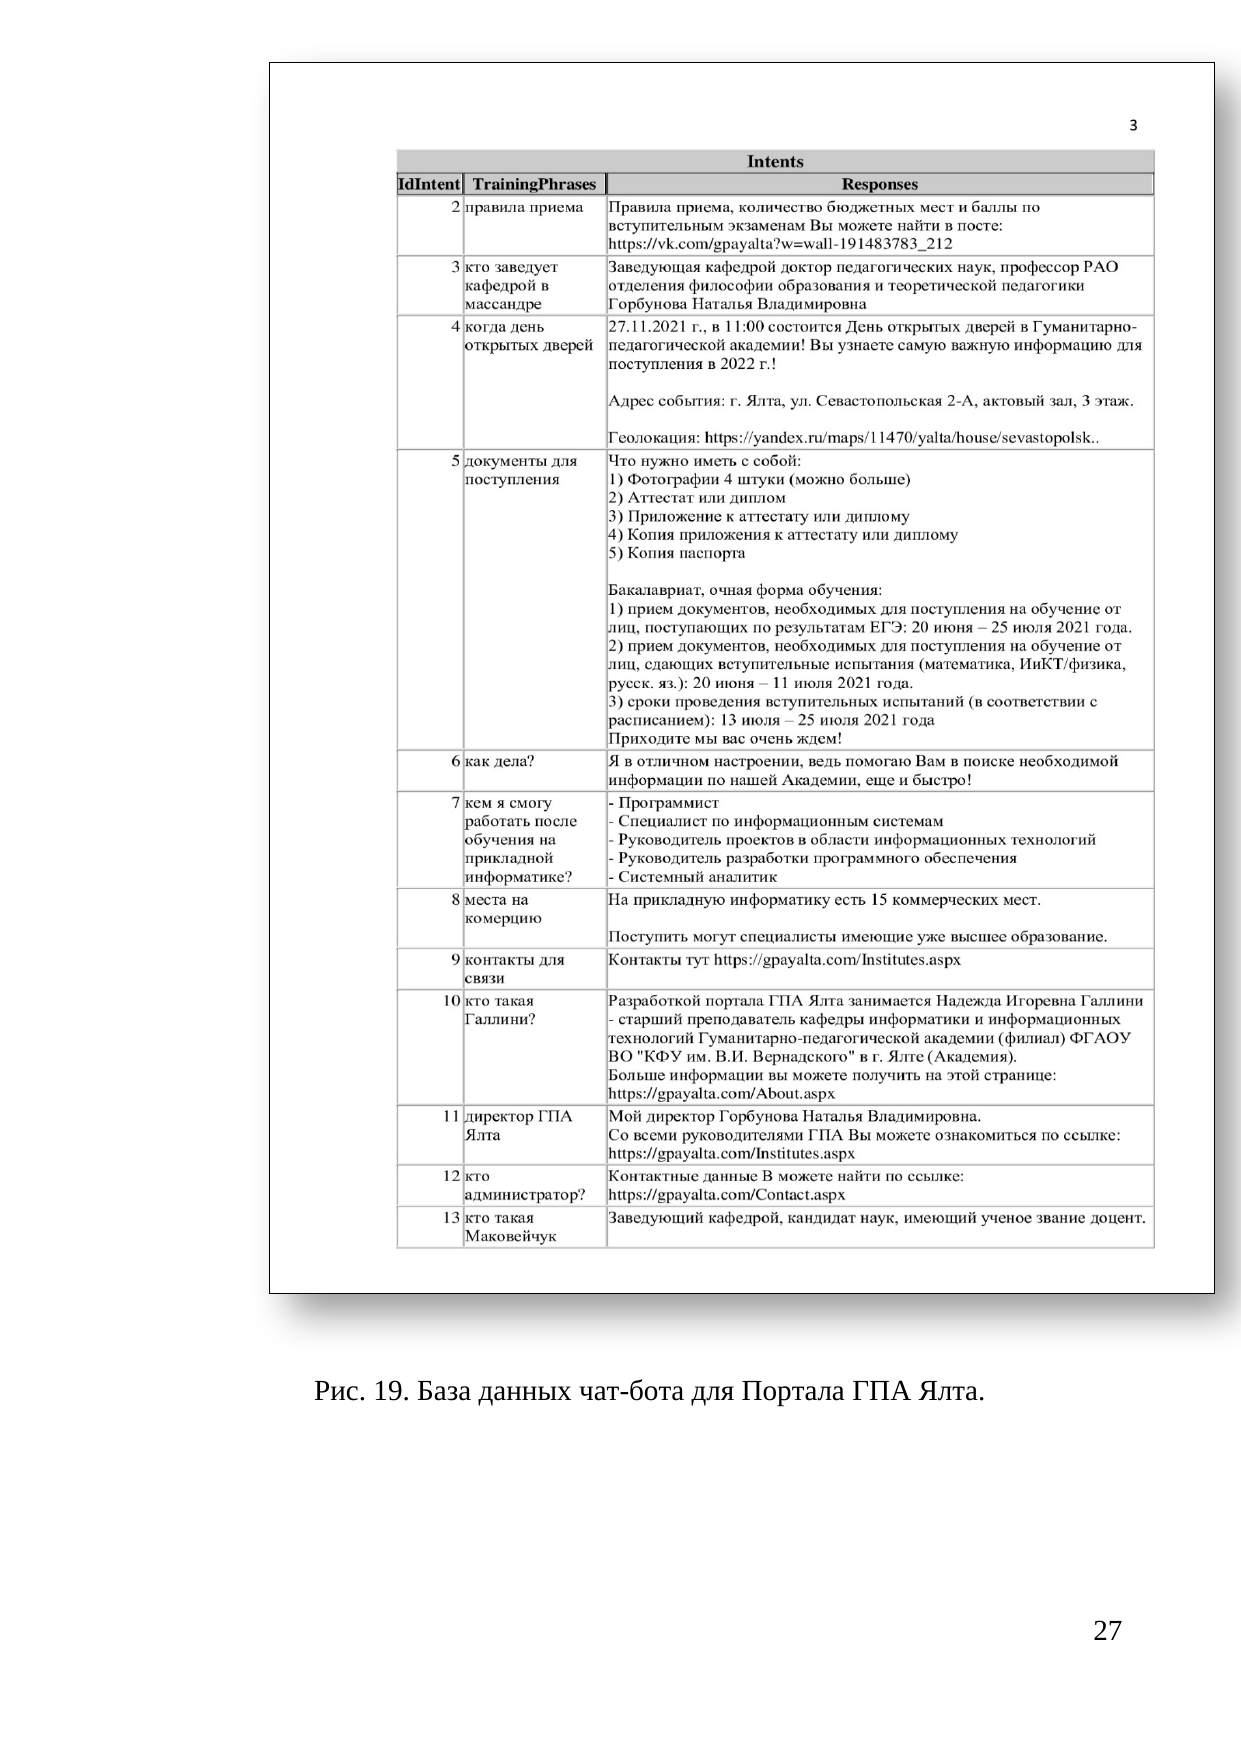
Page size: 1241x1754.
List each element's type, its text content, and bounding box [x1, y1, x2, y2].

picture [270, 63, 1214, 1293]
